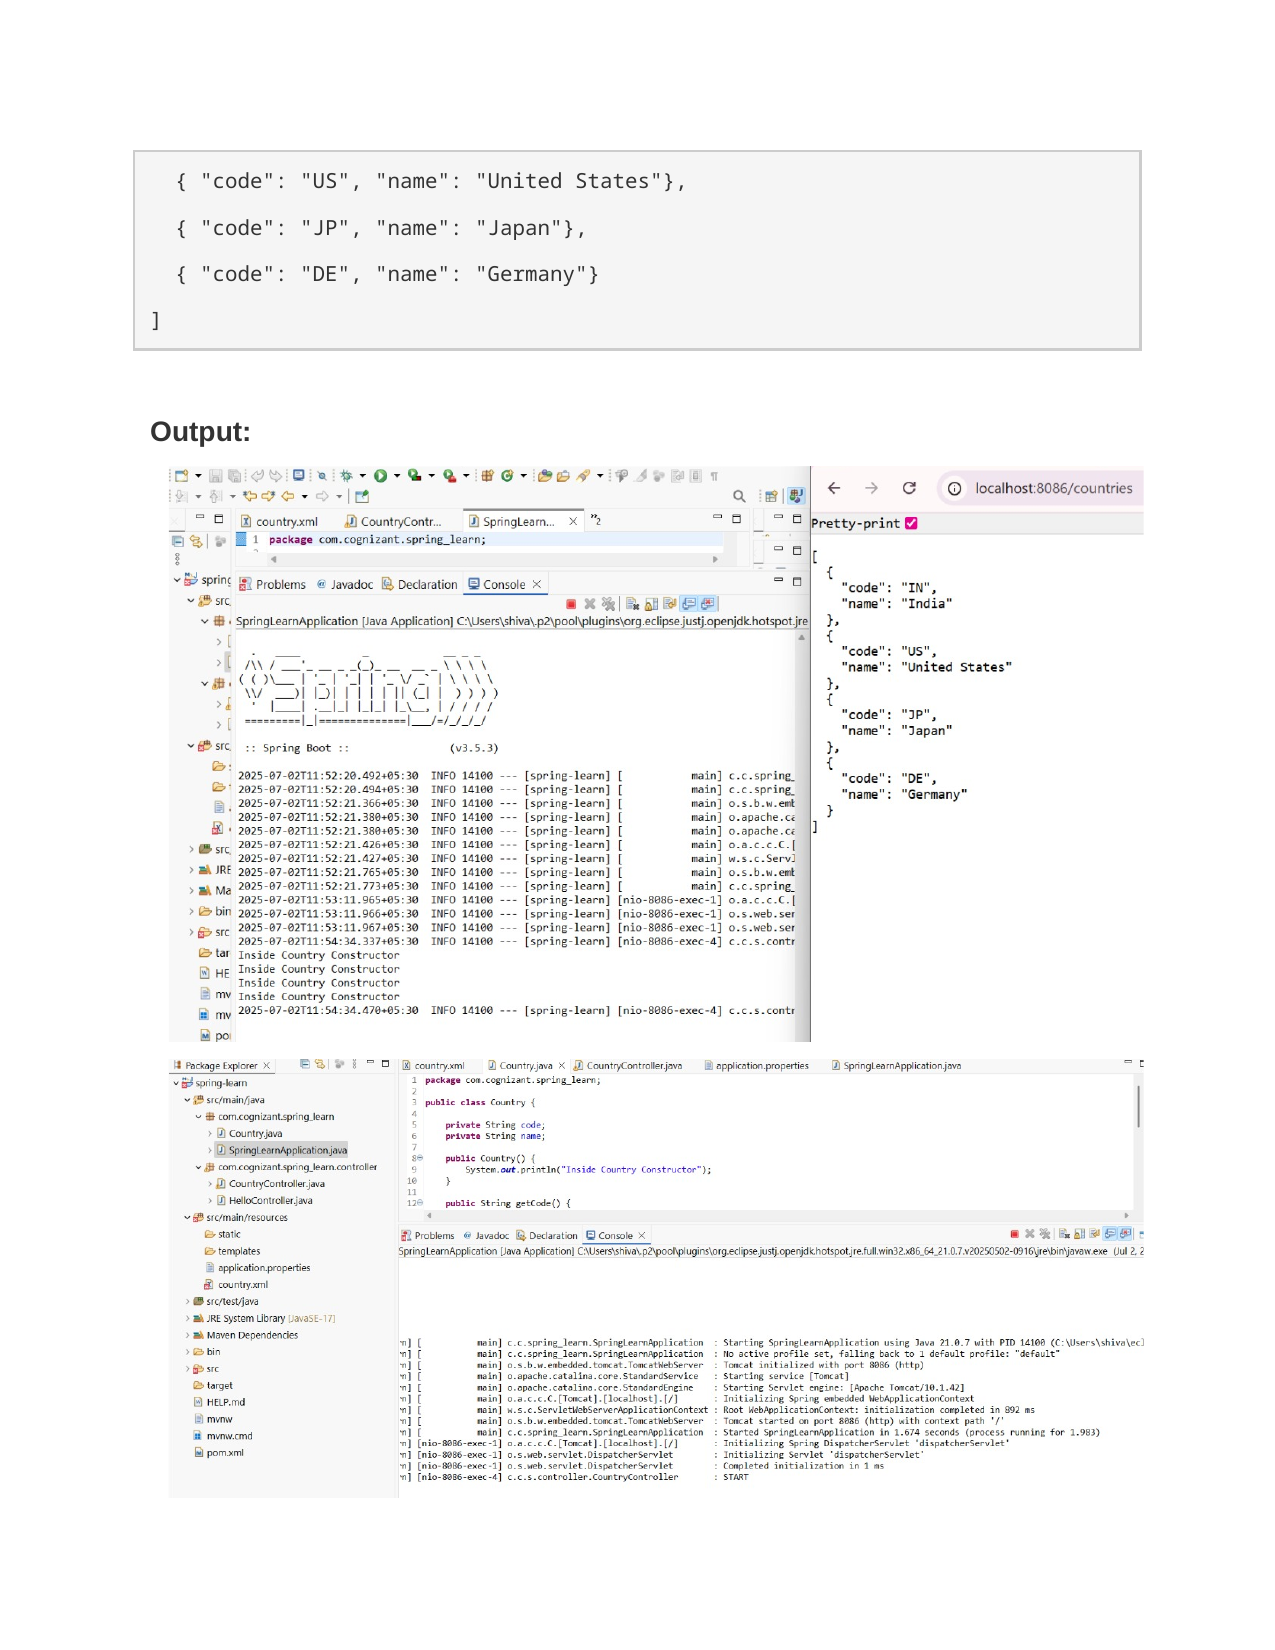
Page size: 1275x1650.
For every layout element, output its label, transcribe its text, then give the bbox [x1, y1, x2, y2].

text { "code": "DE", "name": "Germany"} [135, 242, 1139, 288]
text Output: [150, 415, 1125, 447]
text { "code": "US", "name": "United States"}, [135, 152, 1139, 195]
text ] [135, 289, 1139, 348]
text { "code": "JP", "name": "Japan"}, [135, 196, 1139, 241]
